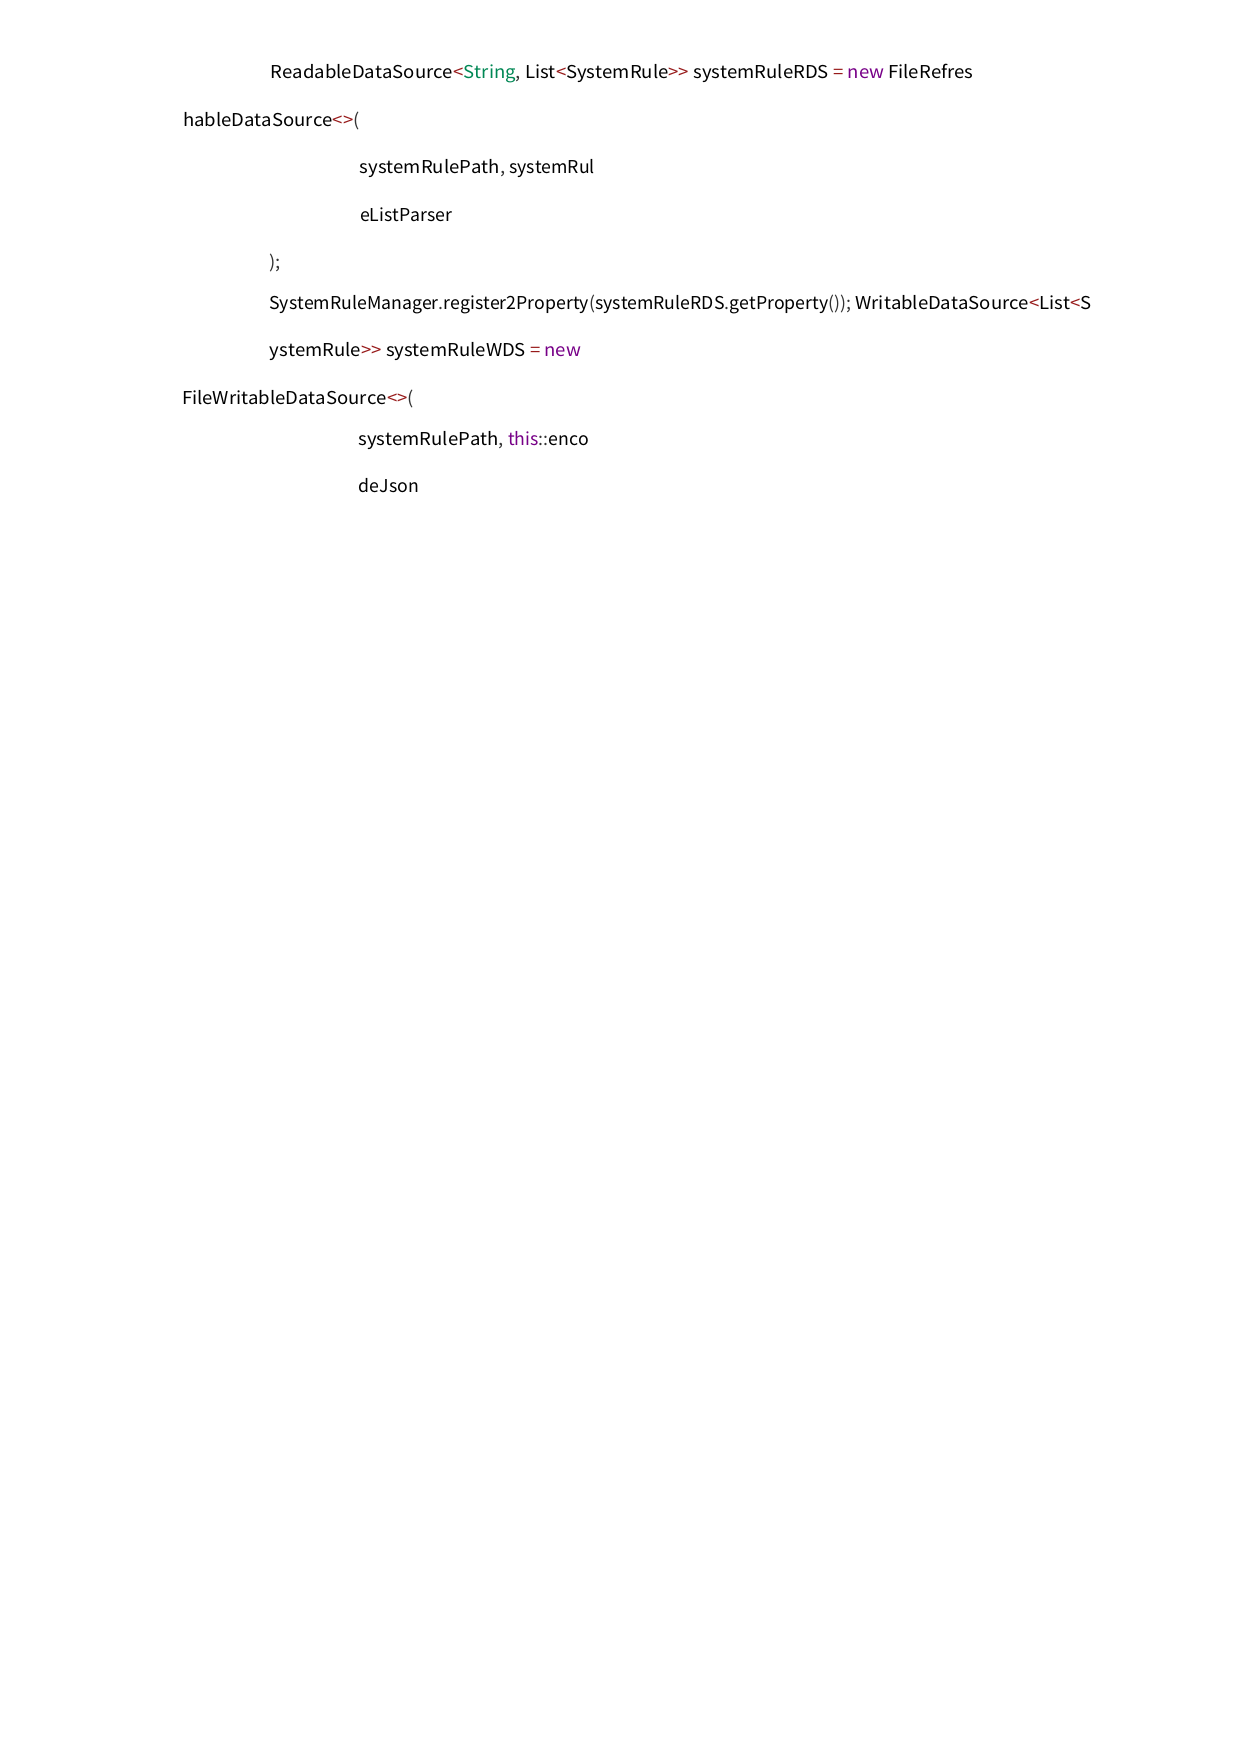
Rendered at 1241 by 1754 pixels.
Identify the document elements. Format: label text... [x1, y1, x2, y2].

text ); [269, 248, 1096, 274]
text FileWritableDataSource<>( [182, 384, 1096, 409]
text ReadableDataSource<String, List<SystemRule>> systemRuleRDS = new FileRefreshableDataSource<>( [183, 58, 978, 131]
text systemRulePath, systemRuleListParser [359, 153, 600, 226]
text systemRulePath, this::encodeJson [358, 424, 600, 498]
text SystemRuleManager.register2Property(systemRuleRDS.getProperty()); WritableDataSource<List<SystemRule>> systemRuleWDS = new [269, 289, 1096, 362]
